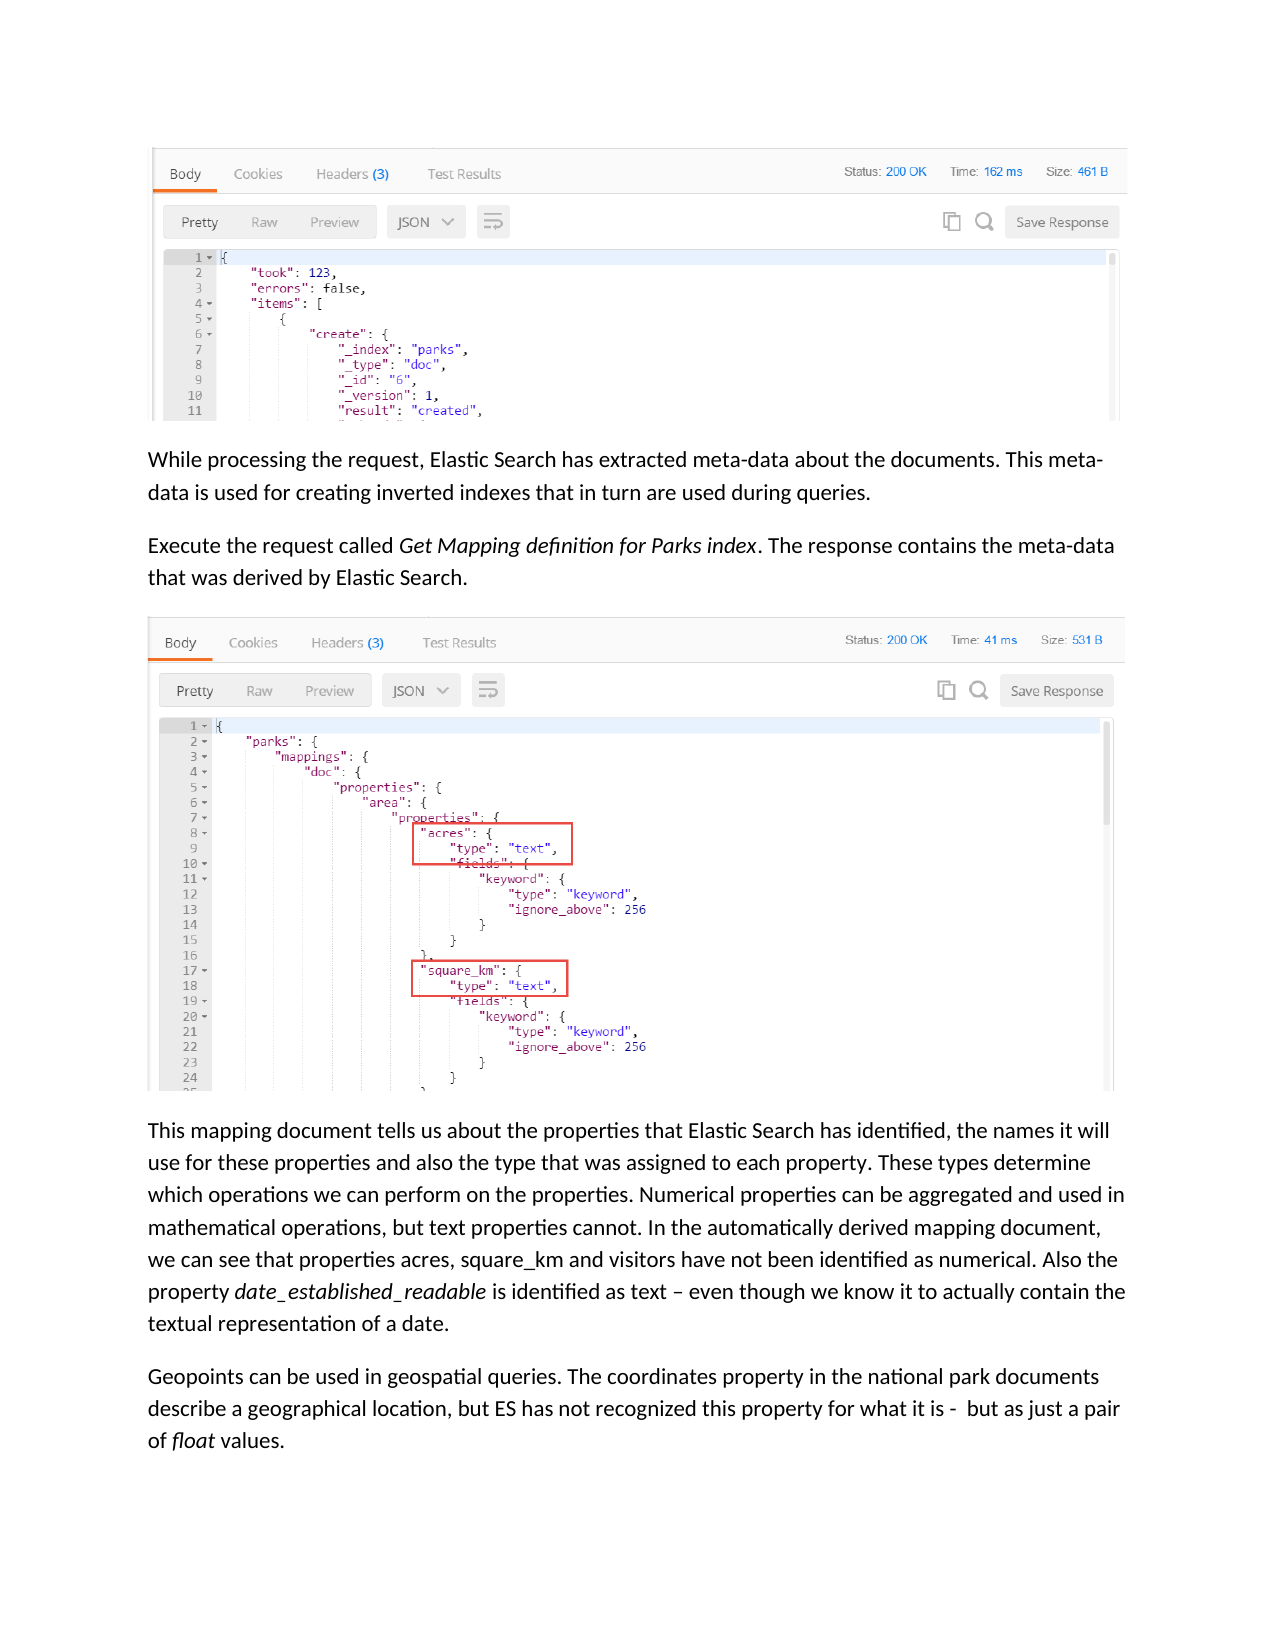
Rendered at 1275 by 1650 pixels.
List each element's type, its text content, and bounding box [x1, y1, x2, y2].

picture [147, 616, 1128, 1091]
text While processing the request, Elastic Search has extracted meta-data about the documents. This meta-data is used for creating inverted indexes that in turn are used during queries. [148, 446, 1127, 506]
text Geopoints can be used in geospatial queries. The coordinates property in the national park documents describe a geographical location, but ES has not recognized this property for what it is - but as just a pair of float values. [148, 1362, 1127, 1454]
text This mapping document tells us about the properties that Elastic Search has identified, the names it will use for these properties and also the type that was assigned to each property. These types determine which operations we can perform on the properties. Numerical properties can be aggregated and used in mathematical operations, but text properties cannot. In the automatically derived mapping document, we can see that properties acres, square_km and visitors have not been identified as numerical. Also the property date_established_readable is identified as text – even though we know it to actually contain the textual representation of a date. [148, 1116, 1127, 1337]
text Execute the request called Get Mapping definition for Parks index. The response contains the meta-data that was derived by Elastic Search. [148, 531, 1127, 591]
picture [147, 147, 1128, 421]
